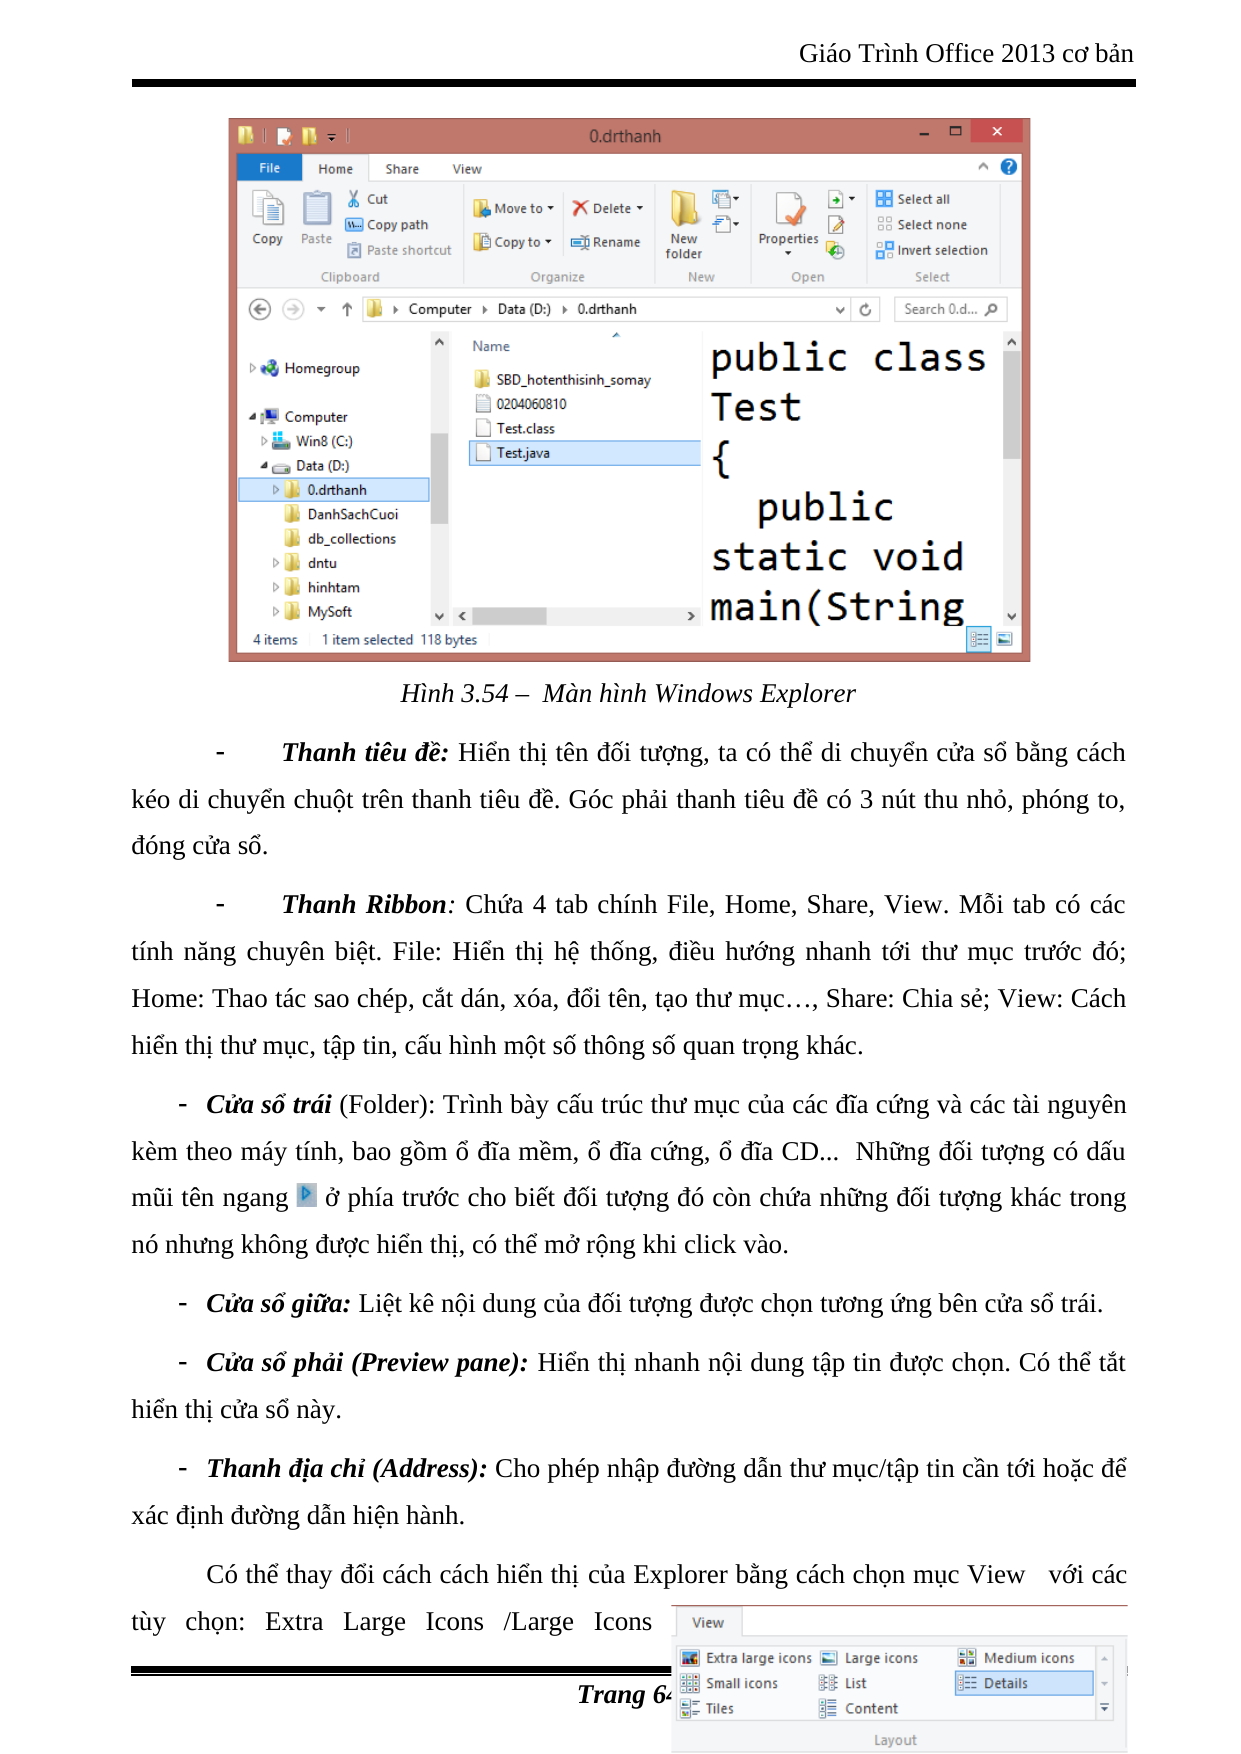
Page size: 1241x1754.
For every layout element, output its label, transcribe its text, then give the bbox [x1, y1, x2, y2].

list Cửa sổ trái (Folder): Trình bày cấu trúc thư mục của các đĩa cứng và các tài nguyên kèm theo máy tính, bao gồm ổ đĩa mềm, ổ đĩa cứng, ổ đĩa CD... Những đối tượng có dấu mũi tên ngang ở phía trước cho biết đối tượng đó còn chứa những đối tượng khác trong nó nhưng không được hiển thị, có thể mở rộng khi click vào. [131, 1088, 1128, 1259]
list Thanh tiêu đề: Hiển thị tên đối tượng, ta có thể di chuyển cửa sổ bằng cách kéo di chuyển chuột trên thanh tiêu đề. Góc phải thanh tiêu đề có 3 nút thu nhỏ, phóng to, đóng cửa sổ. [131, 736, 1128, 861]
text Hình 3.54 – Màn hình Windows Explorer [131, 677, 1128, 708]
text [131, 1558, 1128, 1636]
list Cửa sổ phải (Preview pane): Hiển thị nhanh nội dung tập tin được chọn. Có thể tắt hiển thị cửa sổ này. [131, 1347, 1128, 1424]
picture [228, 118, 1031, 662]
picture [671, 1605, 1128, 1754]
list Cửa sổ giữa: Liệt kê nội dung của đối tượng được chọn tương ứng bên cửa sổ trái. [131, 1287, 1128, 1318]
list Thanh Ribbon: Chứa 4 tab chính File, Home, Share, View. Mỗi tab có các tính năng chuyên biệt. File: Hiển thị hệ thống, điều hướng nhanh tới thư mục trước đó; Home: Thao tác sao chép, cắt dán, xóa, đổi tên, tạo thư mục…, Share: Chia sẻ; View: Cách hiển thị thư mục, tập tin, cấu hình một số thông số quan trọng khác. [131, 889, 1128, 1060]
list Thanh địa chỉ (Address): Cho phép nhập đường dẫn thư mục/tập tin cần tới hoặc để xác định đường dẫn hiện hành. [131, 1452, 1128, 1530]
